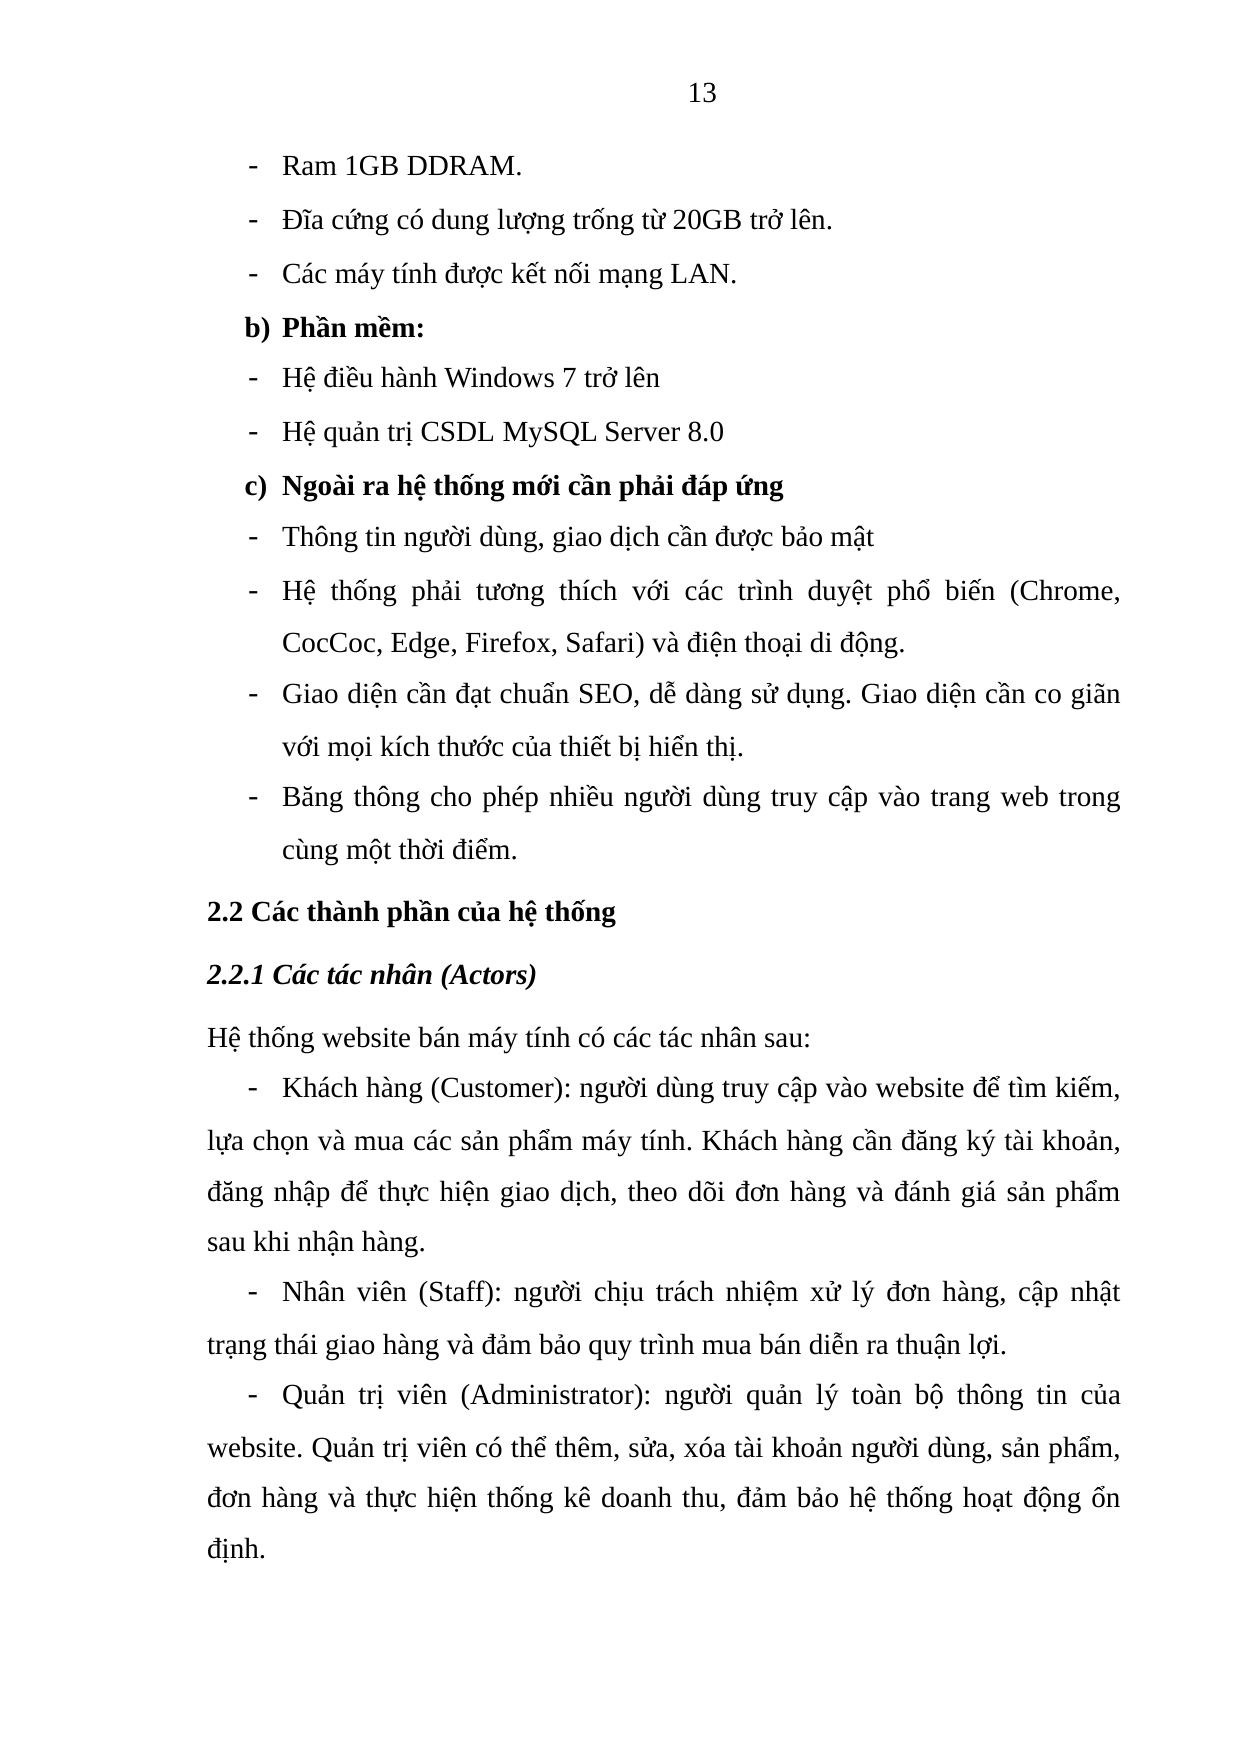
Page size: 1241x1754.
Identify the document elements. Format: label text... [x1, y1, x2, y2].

list Giao diện cần đạt chuẩn SEO, dễ dàng sử dụng. Giao diện cần co giãn với mọi kích thước của thiết bị hiển thị. [244, 676, 1122, 762]
list Phần mềm: [244, 310, 1122, 343]
subtitle Các thành phần của hệ thống [207, 894, 1122, 928]
list Khách hàng (Customer): người dùng truy cập vào website để tìm kiếm, lựa chọn và mua các sản phẩm máy tính. Khách hàng cần đăng ký tài khoản, đăng nhập để thực hiện giao dịch, theo dõi đơn hàng và đánh giá sản phẩm sau khi nhận hàng. [207, 1071, 1122, 1257]
text Hệ thống website bán máy tính có các tác nhân sau: [207, 1020, 1122, 1054]
list Nhân viên (Staff): người chịu trách nhiệm xử lý đơn hàng, cập nhật trạng thái giao hàng và đảm bảo quy trình mua bán diễn ra thuận lợi. [207, 1274, 1122, 1361]
list Hệ điều hành Windows 7 trở lên [244, 360, 1122, 396]
list Thông tin người dùng, giao dịch cần được bảo mật [244, 519, 1122, 555]
list Các máy tính được kết nối mạng LAN. [244, 256, 1122, 292]
list Quản trị viên (Administrator): người quản lý toàn bộ thông tin của website. Quản trị viên có thể thêm, sửa, xóa tài khoản người dùng, sản phẩm, đơn hàng và thực hiện thống kê doanh thu, đảm bảo hệ thống hoạt động ổn định. [207, 1377, 1122, 1564]
list Hệ thống phải tương thích với các trình duyệt phổ biến (Chrome, CocCoc, Edge, Firefox, Safari) và điện thoại di động. [244, 573, 1122, 659]
list Băng thông cho phép nhiều người dùng truy cập vào trang web trong cùng một thời điểm. [244, 779, 1122, 865]
list Hệ quản trị CSDL MySQL Server 8.0 [244, 414, 1122, 450]
list Đĩa cứng có dung lượng trống từ 20GB trở lên. [244, 202, 1122, 238]
list Ngoài ra hệ thống mới cần phải đáp ứng [244, 468, 1122, 502]
subtitle Các tác nhân (Actors) [207, 957, 1122, 991]
list Ram 1GB DDRAM. [244, 148, 1122, 184]
